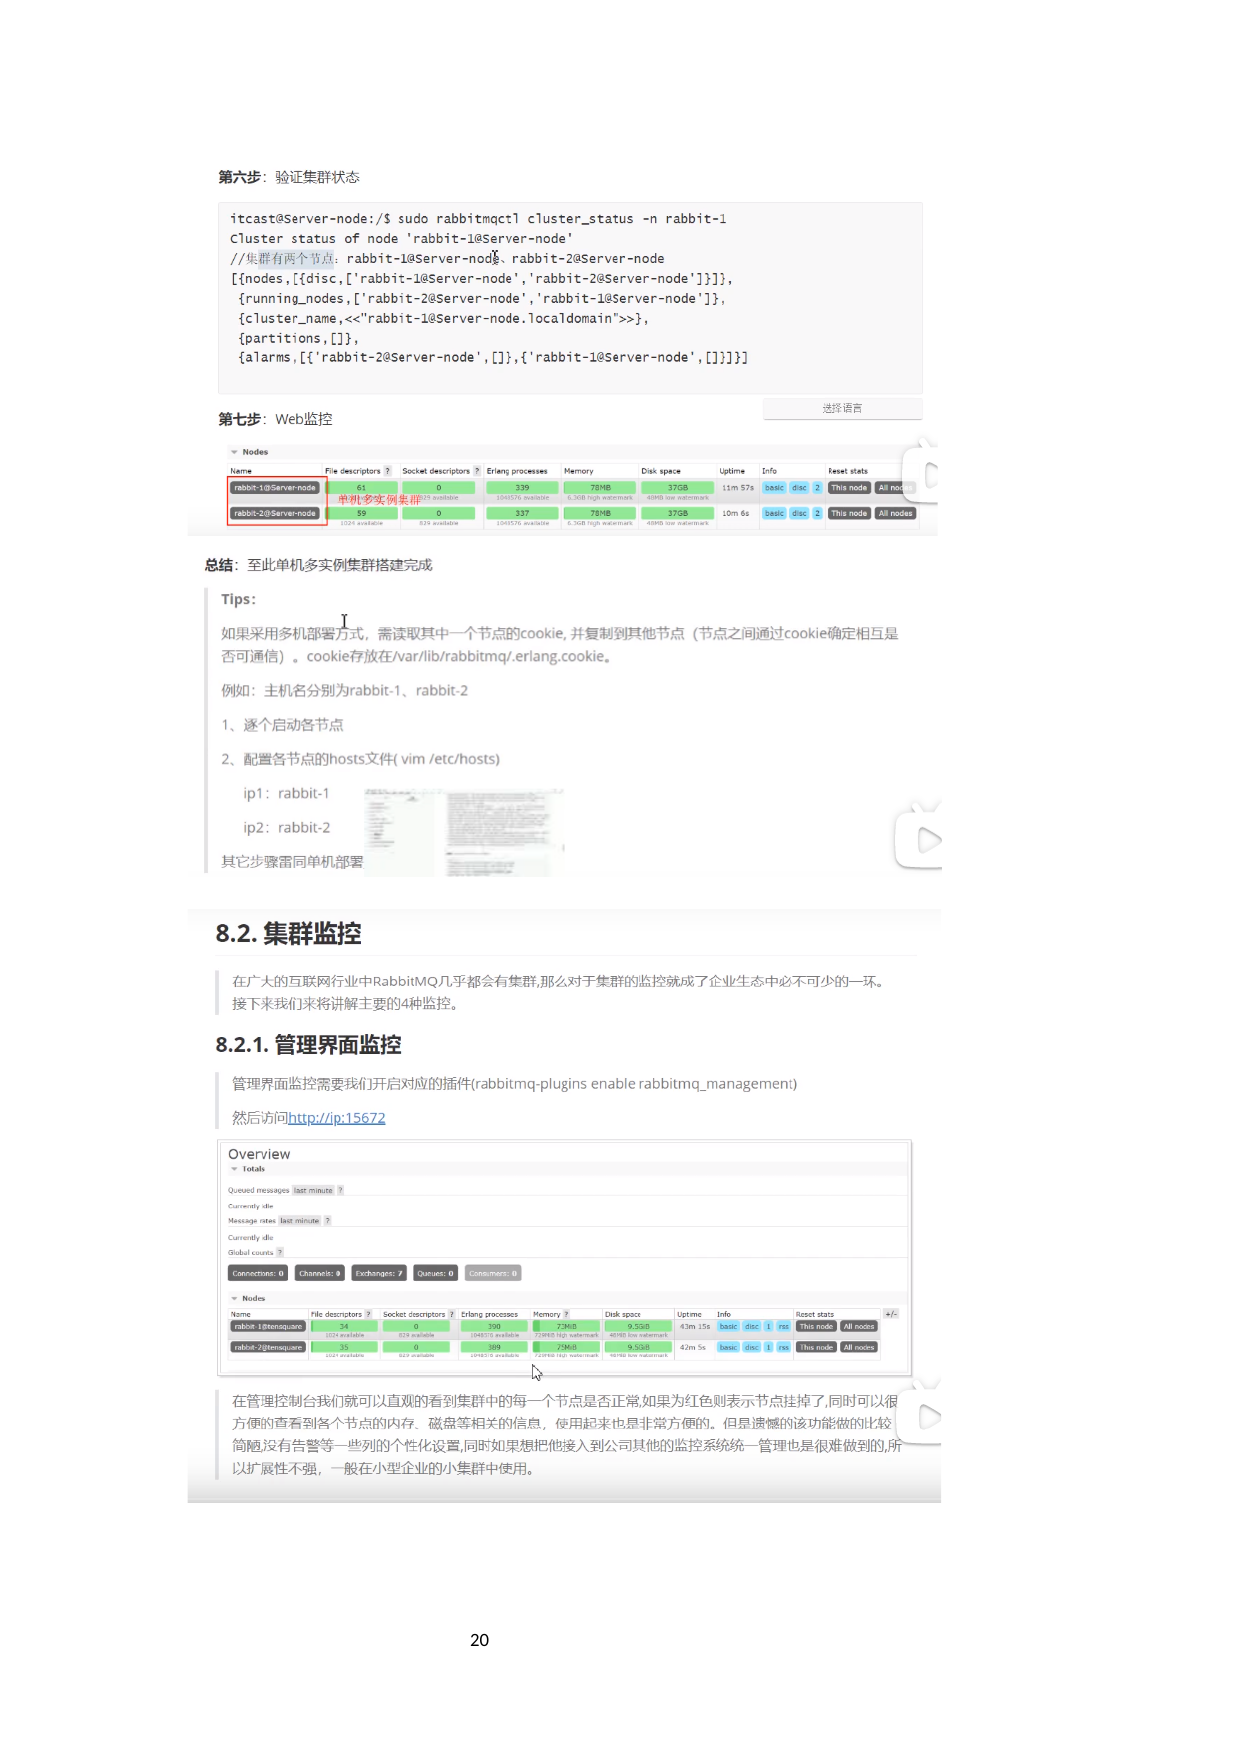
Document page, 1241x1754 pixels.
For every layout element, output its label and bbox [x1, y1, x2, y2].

picture [187, 552, 942, 877]
picture [187, 162, 938, 536]
picture [187, 909, 942, 1503]
